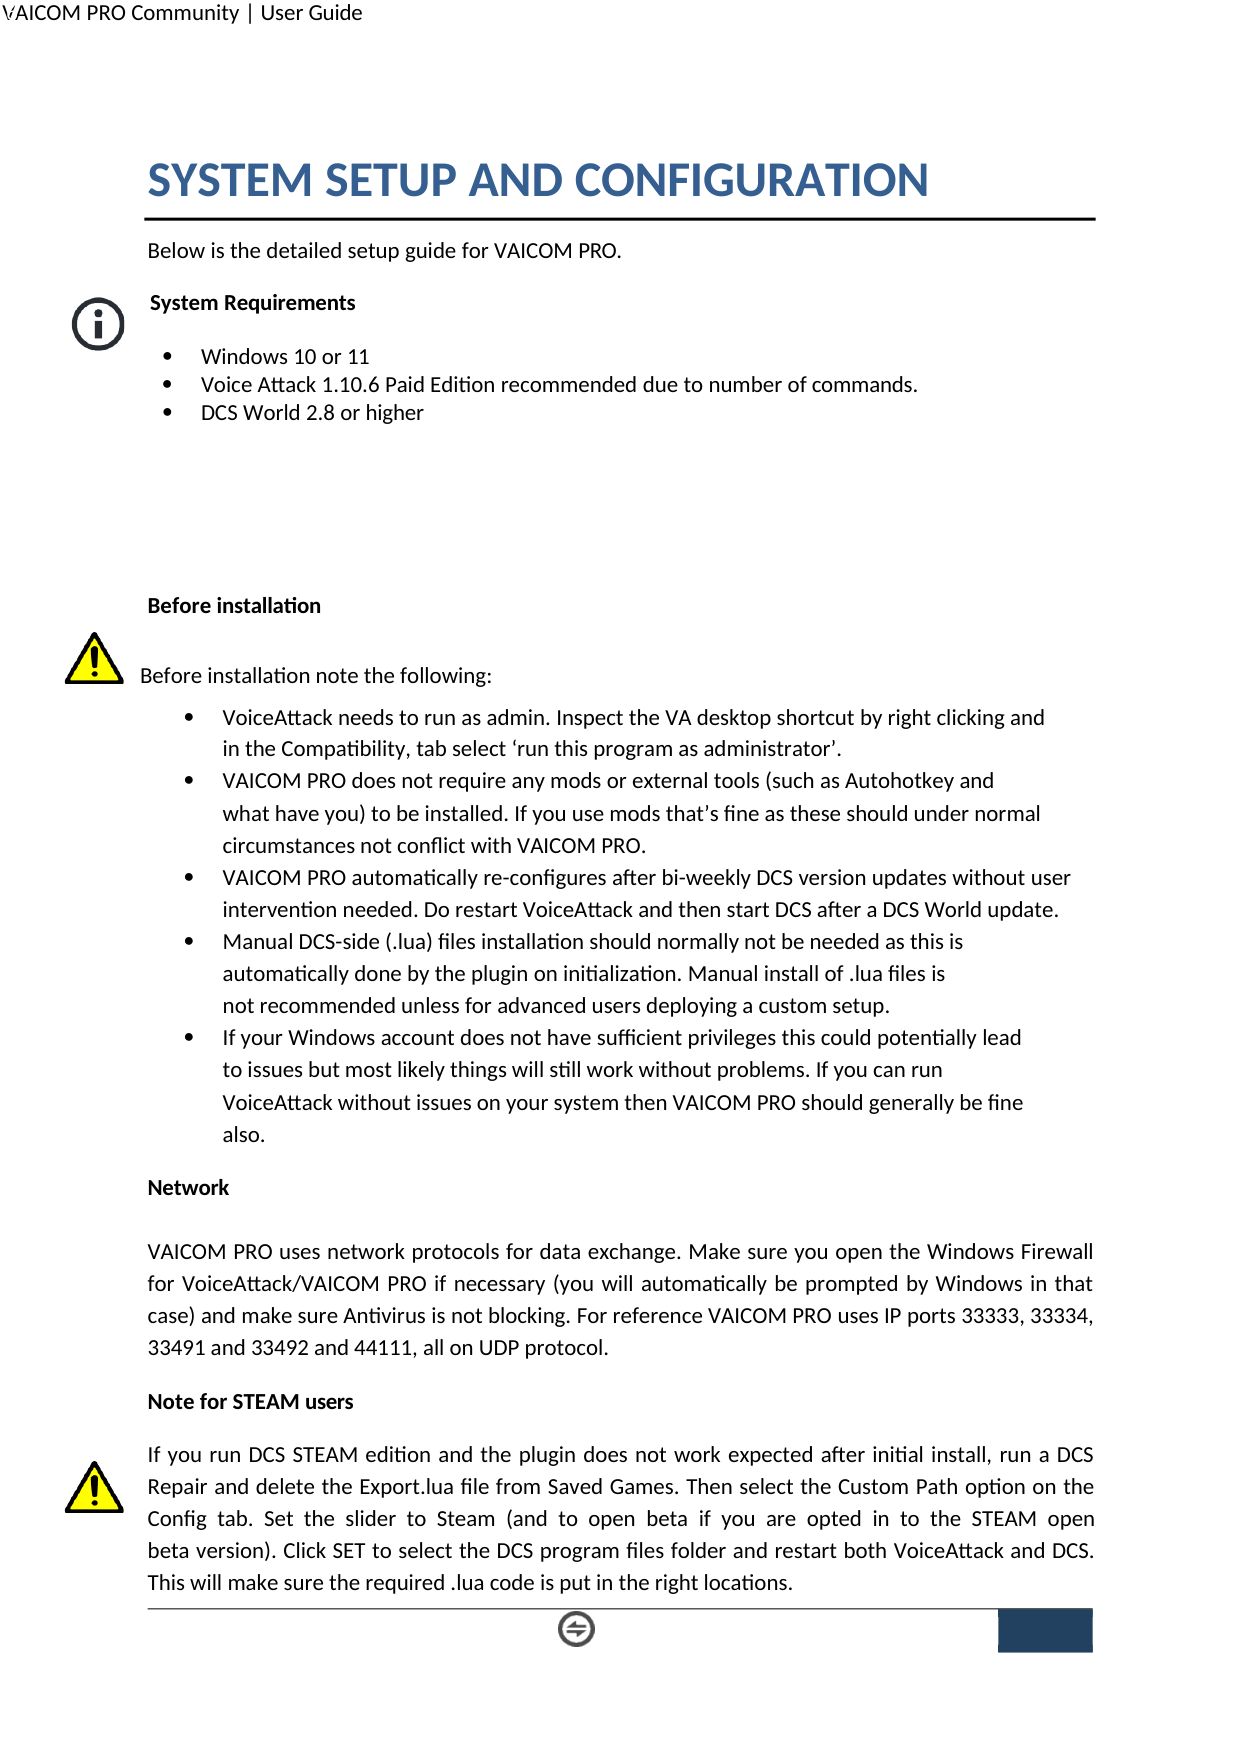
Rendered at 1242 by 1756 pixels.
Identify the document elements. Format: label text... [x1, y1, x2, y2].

subtitle Before installation [147, 591, 1131, 619]
list VAICOM PRO automatically re-configures after bi-weekly DCS version updates without user intervention needed. Do restart VoiceAttack and then start DCS after a DCS World update. [185, 863, 1071, 923]
picture [558, 1611, 595, 1647]
picture [71, 297, 125, 351]
list Windows 10 or 11 [163, 341, 1131, 370]
list If your Windows account does not have sufficient privileges this could potentially lead to issues but most likely things will still work without problems. If you can run VoiceAttack without issues on your system then VAICOM PRO should generally be fine also. [185, 1023, 1046, 1148]
picture [64, 1461, 124, 1513]
text Before installation note the following: [65, 632, 1131, 689]
list VAICOM PRO does not require any mods or external tools (such as Autohotkey and what have you) to be installed. If you use mods that’s fine as these should under normal circumstances not conflict with VAICOM PRO. [185, 767, 1046, 859]
text VAICOM PRO uses network protocols for data exchange. Make sure you open the Windows Firewall for VoiceAttack/VAICOM PRO if necessary (you will automatically be prompted by Windows in that case) and make sure Antivirus is not blocking. For reference VAICOM PRO uses IP ports 33333, 33334, 33491 and 33492 and 44111, all on UDP protocol. [147, 1237, 1095, 1362]
list VoiceAttack needs to run as admin. Inspect the VA desktop shortcut by right clicking and in the Compatibility, tab select ‘run this program as administrator’. [185, 703, 1066, 762]
text If you run DCS STEAM edition and the plugin does not work expected after initial install, run a DCS Repair and delete the Export.lua file from Saved Games. Then select the Custom Path option on the Config tab. Set the slider to Steam (and to open beta if you are opted in to the STEAM open beta version). Click SET to select the DCS program files folder and restart both VoiceAttack and DCS. This will make sure the required .lua code is put in the right locations. [147, 1440, 1097, 1597]
picture [64, 632, 124, 684]
subtitle Note for STEAM users [147, 1387, 1131, 1415]
subtitle SYSTEM SETUP AND CONFIGURATION [147, 148, 1131, 208]
text Below is the detailed setup guide for VAICOM PRO. [147, 236, 1131, 264]
subtitle System Requirements [150, 288, 1131, 316]
list Manual DCS-side (.lua) files installation should normally not be needed as this is automatically done by the plugin on initialization. Manual install of .lua files is not recommended unless for advanced users deploying a custom setup. [185, 927, 981, 1019]
list Voice Attack 1.10.6 Paid Edition recommended due to number of commands. [163, 370, 1131, 398]
subtitle Network [147, 1173, 1131, 1201]
list DCS World 2.8 or higher [163, 398, 1131, 427]
